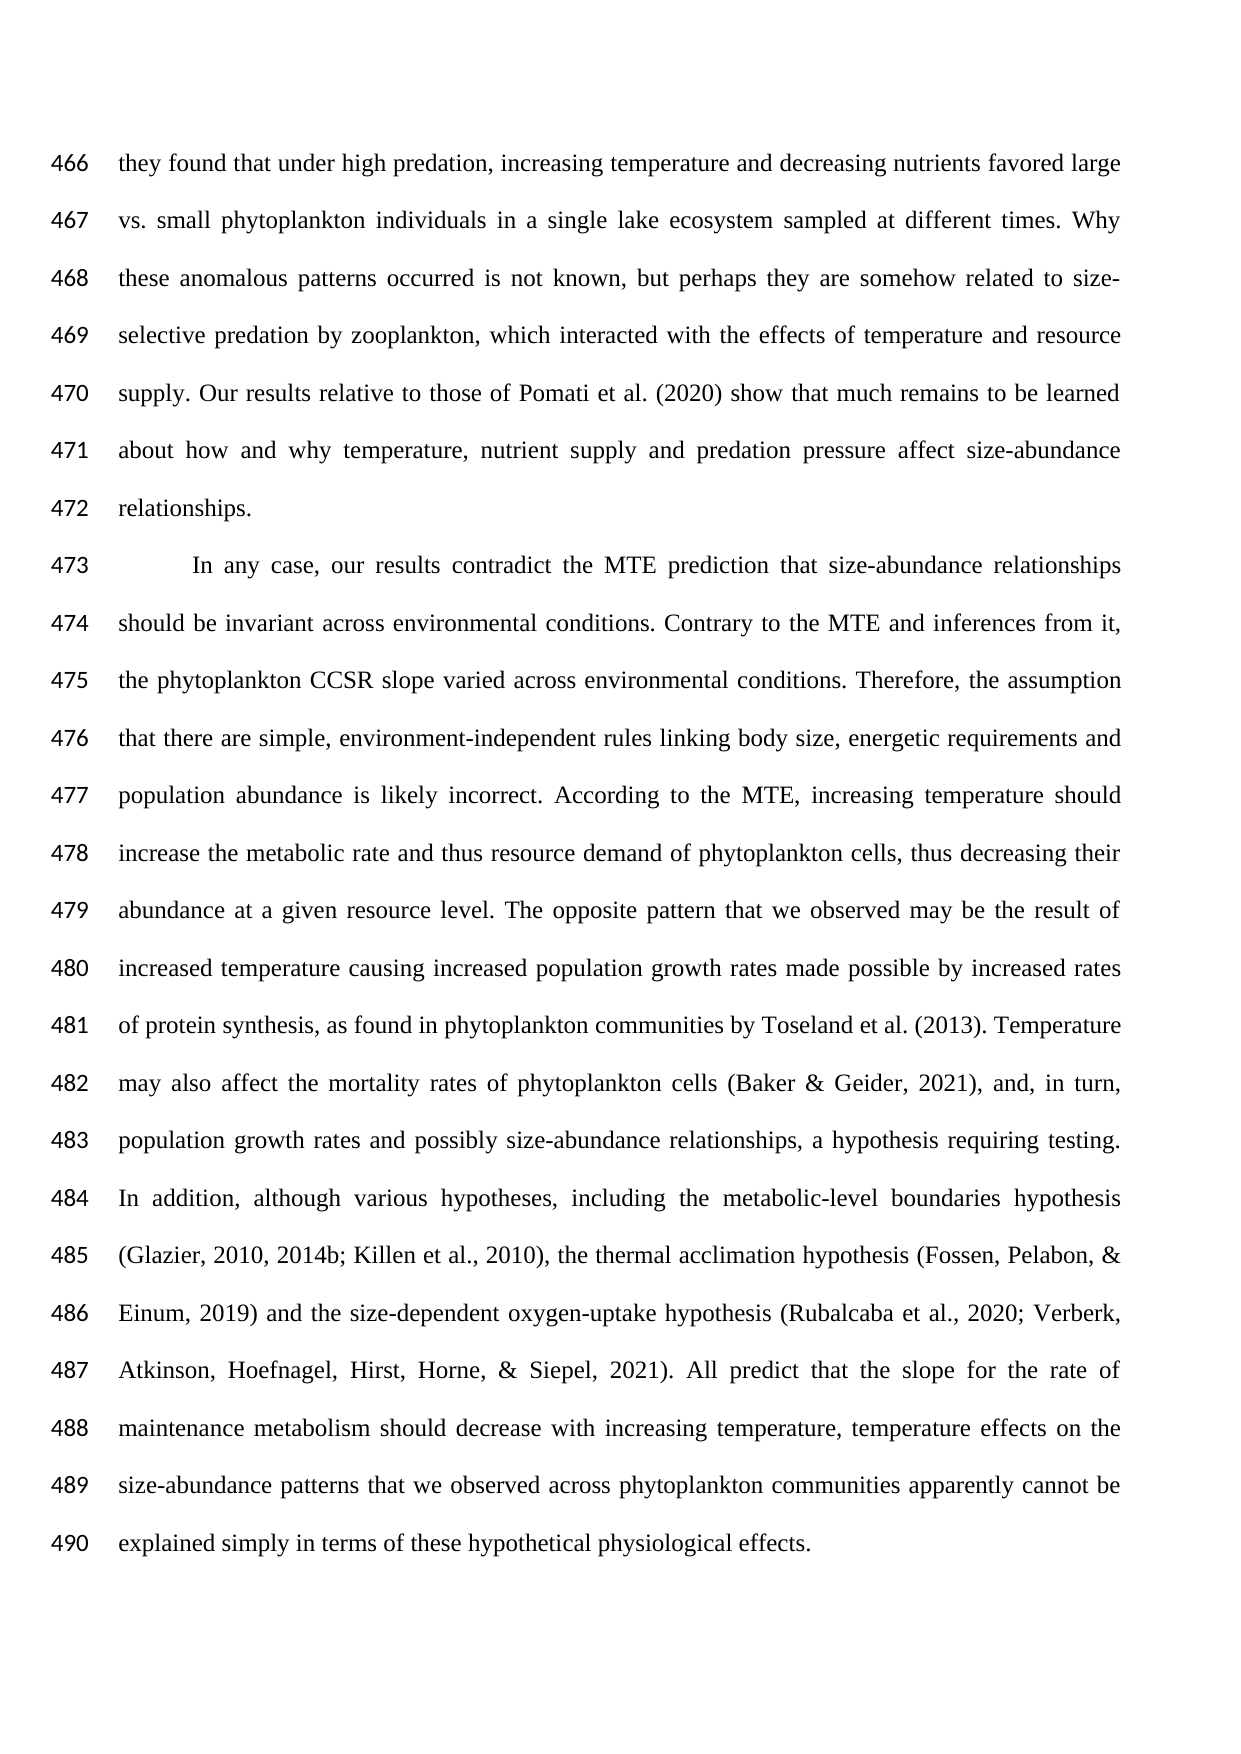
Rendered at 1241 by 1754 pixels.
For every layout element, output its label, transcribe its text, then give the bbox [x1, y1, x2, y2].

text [118, 148, 1122, 521]
text In any case, our results contradict the MTE prediction that size-abundance relationships should be invariant across environmental conditions. Contrary to the MTE and inferences from it, the phytoplankton CCSR slope varied across environmental conditions. Therefore, the assumption that there are simple, environment-independent rules linking body size, energetic requirements and population abundance is likely incorrect. According to the MTE, increasing temperature should increase the metabolic rate and thus resource demand of phytoplankton cells, thus decreasing their abundance at a given resource level. The opposite pattern that we observed may be the result of increased temperature causing increased population growth rates made possible by increased rates of protein synthesis, as found in phytoplankton communities by Toseland et al. (2013). Temperature may also affect the mortality rates of phytoplankton cells (Baker & Geider, 2021), and, in turn, population growth rates and possibly size-abundance relationships, a hypothesis requiring testing. In addition, although various hypotheses, including the metabolic-level boundaries hypothesis (Glazier, 2010, 2014b; Killen et al., 2010), the thermal acclimation hypothesis (Fossen, Pelabon, & Einum, 2019) and the size-dependent oxygen-uptake hypothesis (Rubalcaba et al., 2020; Verberk, Atkinson, Hoefnagel, Hirst, Horne, & Siepel, 2021). All predict that the slope for the rate of maintenance metabolism should decrease with increasing temperature, temperature effects on the size-abundance patterns that we observed across phytoplankton communities apparently cannot be explained simply in terms of these hypothetical physiological effects. [118, 550, 1122, 1556]
